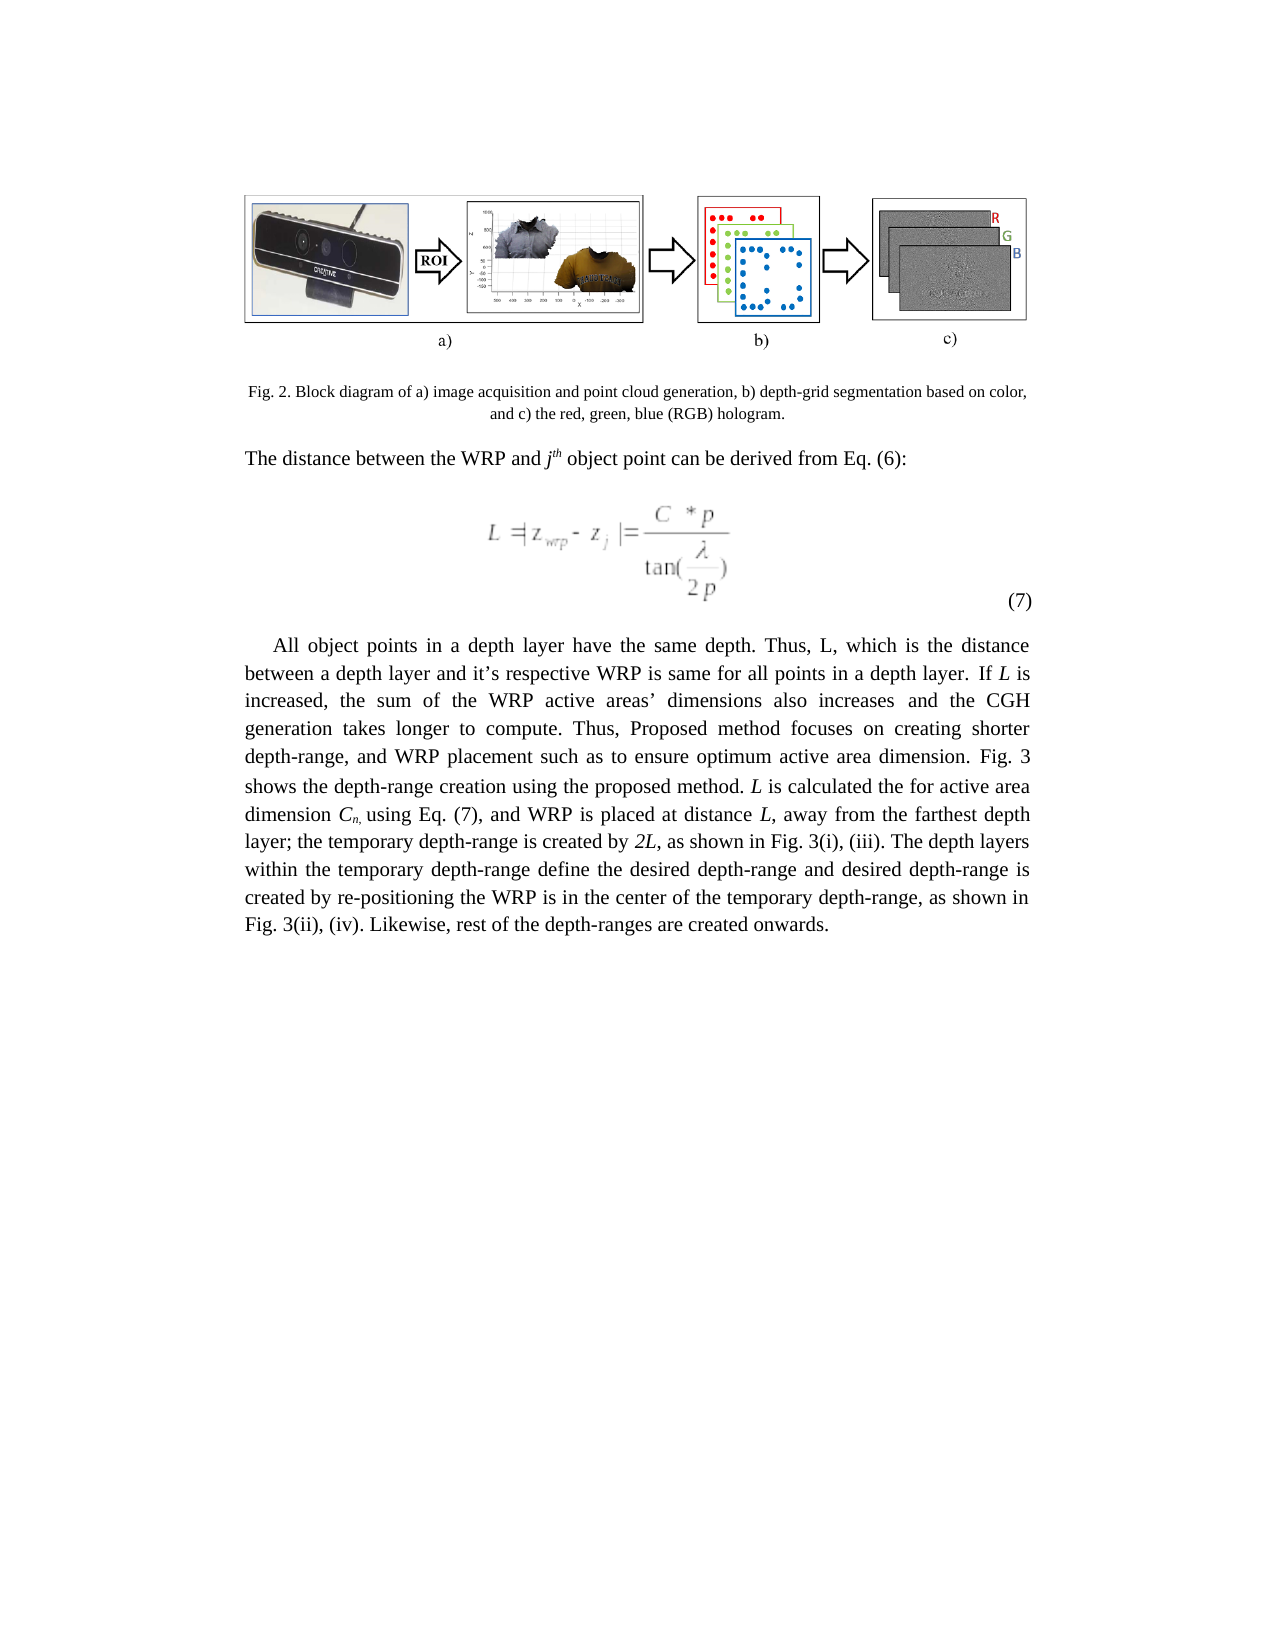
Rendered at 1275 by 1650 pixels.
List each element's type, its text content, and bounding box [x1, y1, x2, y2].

picture [244, 195, 1031, 361]
text The distance between the WRP and jth object point can be derived from Eq. (6): [244, 446, 1031, 470]
text Fig. 2. Block diagram of a) image acquisition and point cloud generation, b) depth-grid segmentation based on color, and c) the red, green, blue (RGB) hologram. [244, 382, 1031, 423]
text (7) [244, 495, 1032, 612]
text All object points in a depth layer have the same depth. Thus, L, which is the distance between a depth layer and it’s respective WRP is same for all points in a depth layer. If L is increased, the sum of the WRP active areas’ dimensions also increases and the CGH generation takes longer to compute. Thus, Proposed method focuses on creating shorter depth-range, and WRP placement such as to ensure optimum active area dimension. Fig. 3 shows the depth-range creation using the proposed method. L is calculated the for active area dimension Cn, using Eq. (7), and WRP is placed at distance L, away from the farthest depth layer; the temporary depth-range is created by 2L, as shown in Fig. 3(i), (iii). The depth layers within the temporary depth-range define the desired depth-range and desired depth-range is created by re-positioning the WRP is in the center of the temporary depth-range, as shown in Fig. 3(ii), (iv). Likewise, rest of the depth-ranges are created onwards. [244, 633, 1031, 936]
